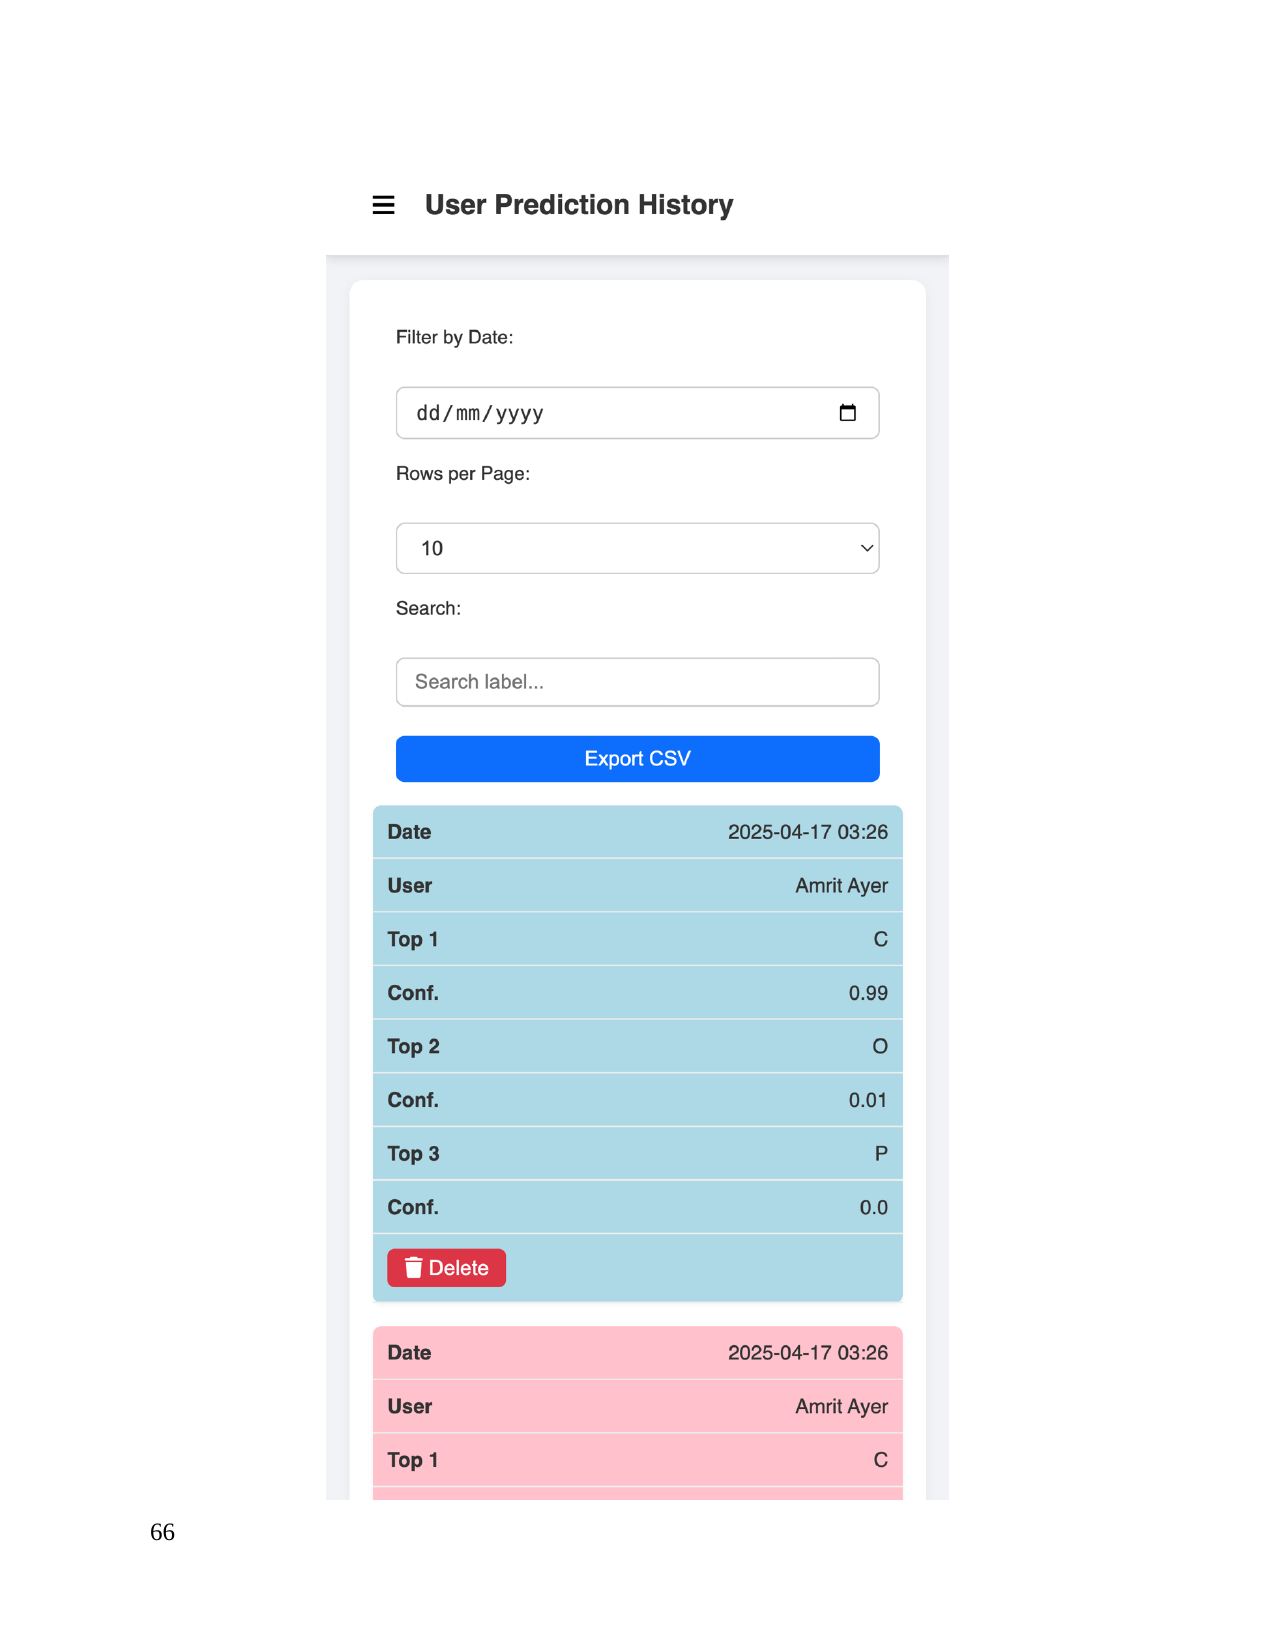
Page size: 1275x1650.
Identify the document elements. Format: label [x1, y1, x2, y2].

picture [326, 150, 949, 1500]
